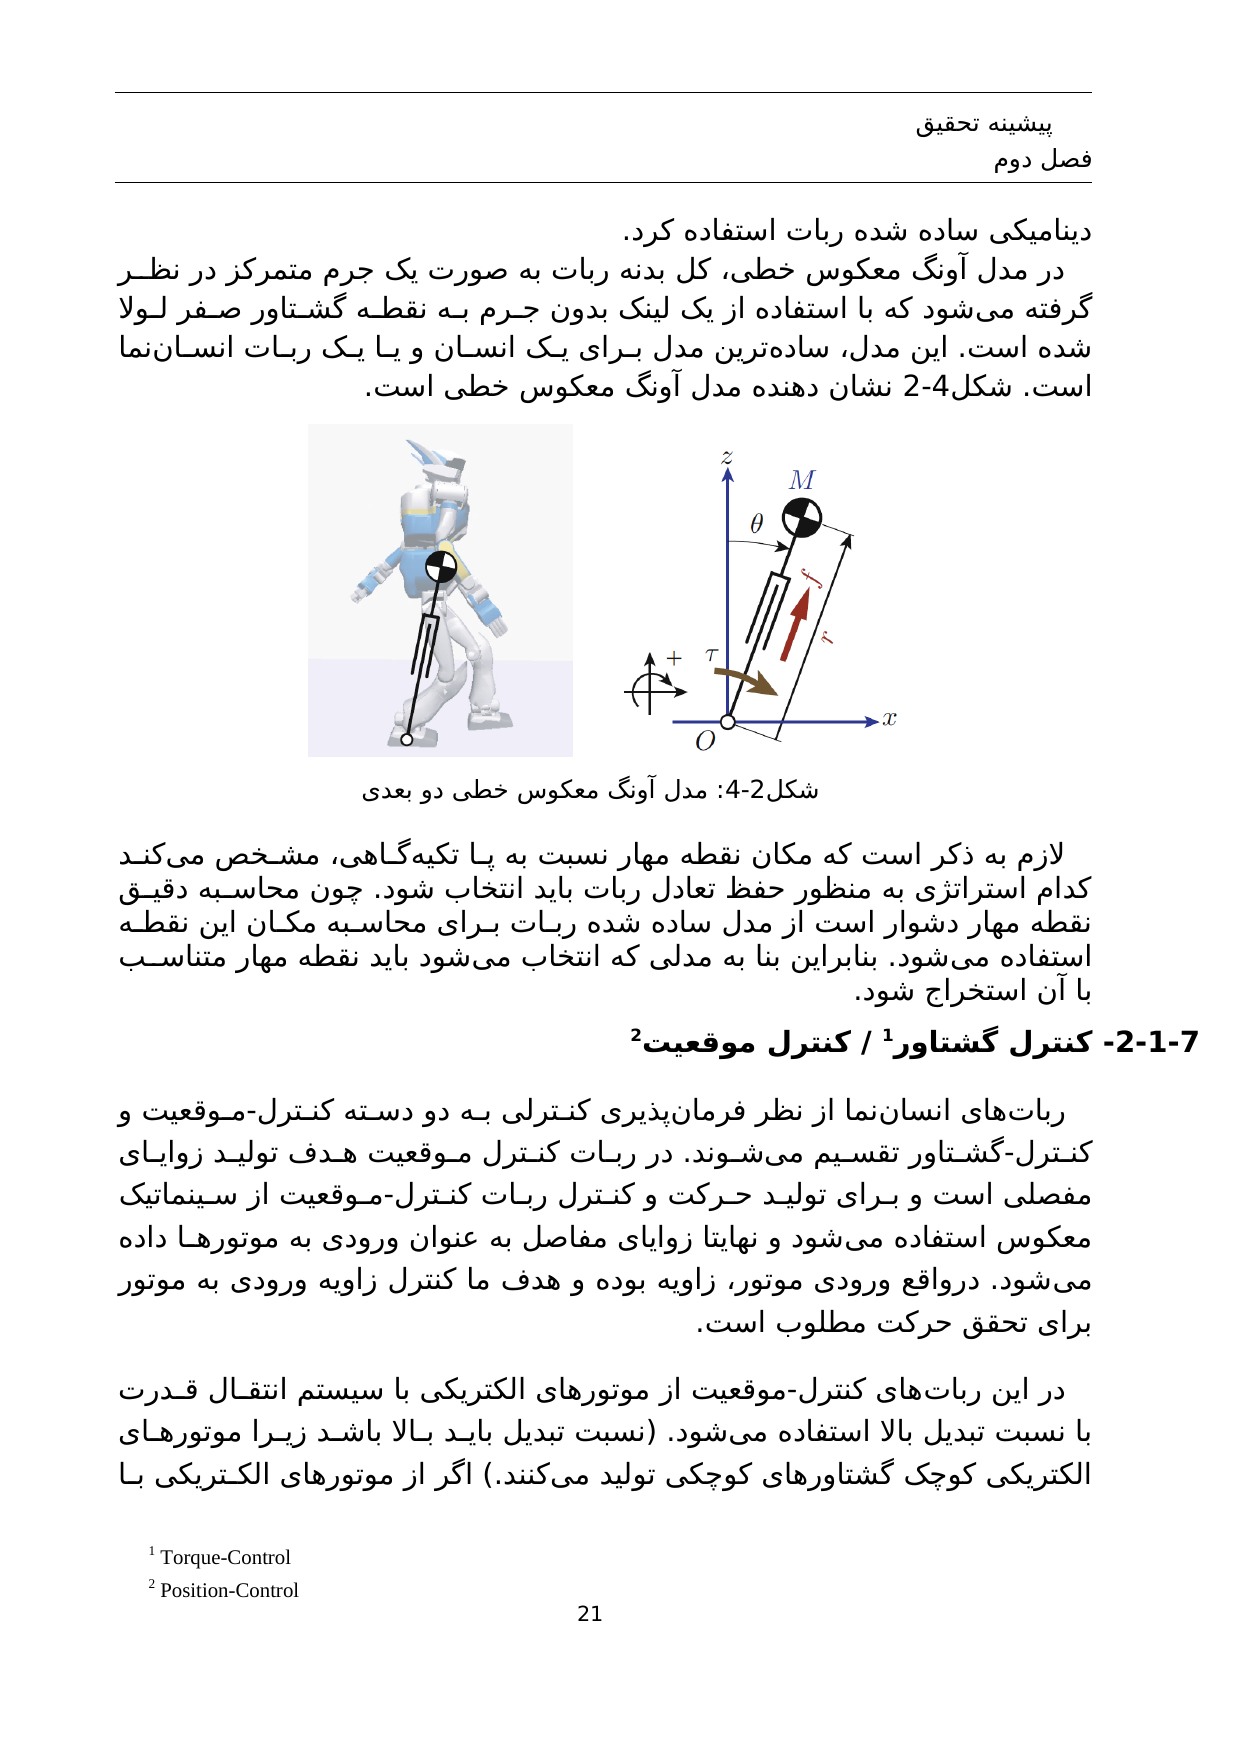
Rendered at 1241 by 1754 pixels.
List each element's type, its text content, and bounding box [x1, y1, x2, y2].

picture [299, 421, 911, 764]
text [118, 214, 1092, 248]
text ربات‌های انسان‌نما از نظر فرمان‌پذیری کنترلی به دو دسته کنترل-موقعیت و کنترل-گشتاور تقسیم می‌شوند. در ربات کنترل موقعیت هدف تولید زوایای مفصلی است و برای تولید حرکت و کنترل ربات کنترل-موقعیت از سینماتیک معکوس استفاده می‌شود و نهایتا زوایای مفاصل به عنوان ورودی به موتورها داده می‌شود. درواقع ورودی موتور، زاویه بوده و هدف ما کنترل زاویه ورودی به موتور برای تحقق حرکت مطلوب است. [118, 1093, 1092, 1339]
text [118, 1372, 1092, 1491]
text در مدل آونگ معکوس خطی، کل بدنه ربات به صورت یک جرم متمرکز در نظر گرفته می‌شود که با استفاده از یک لینک بدون جرم به نقطه گشتاور صفر لولا شده است. این مدل، ساده‌ترین مدل برای یک انسان و یا یک ربات انسان‌نما است. شکل2-4 نشان دهنده مدل آونگ معکوس خطی است. [118, 253, 1092, 403]
text لازم به ذکر است که مکان نقطه مهار نسبت به پا تکیه‌گاهی، مشخص می‌کند کدام استراتژی به منظور حفظ تعادل ربات باید انتخاب شود. چون محاسبه دقیق نقطه مهار دشوار است از مدل ساده شده ربات برای محاسبه مکان این نقطه استفاده می‌شود. بنابراین بنا به مدلی که انتخاب می‌شود باید نقطه مهار متناسب با آن استخراج شود. [118, 837, 1092, 1007]
subtitle کنترل گشتاور / کنترل موقعیت [118, 1026, 1092, 1059]
